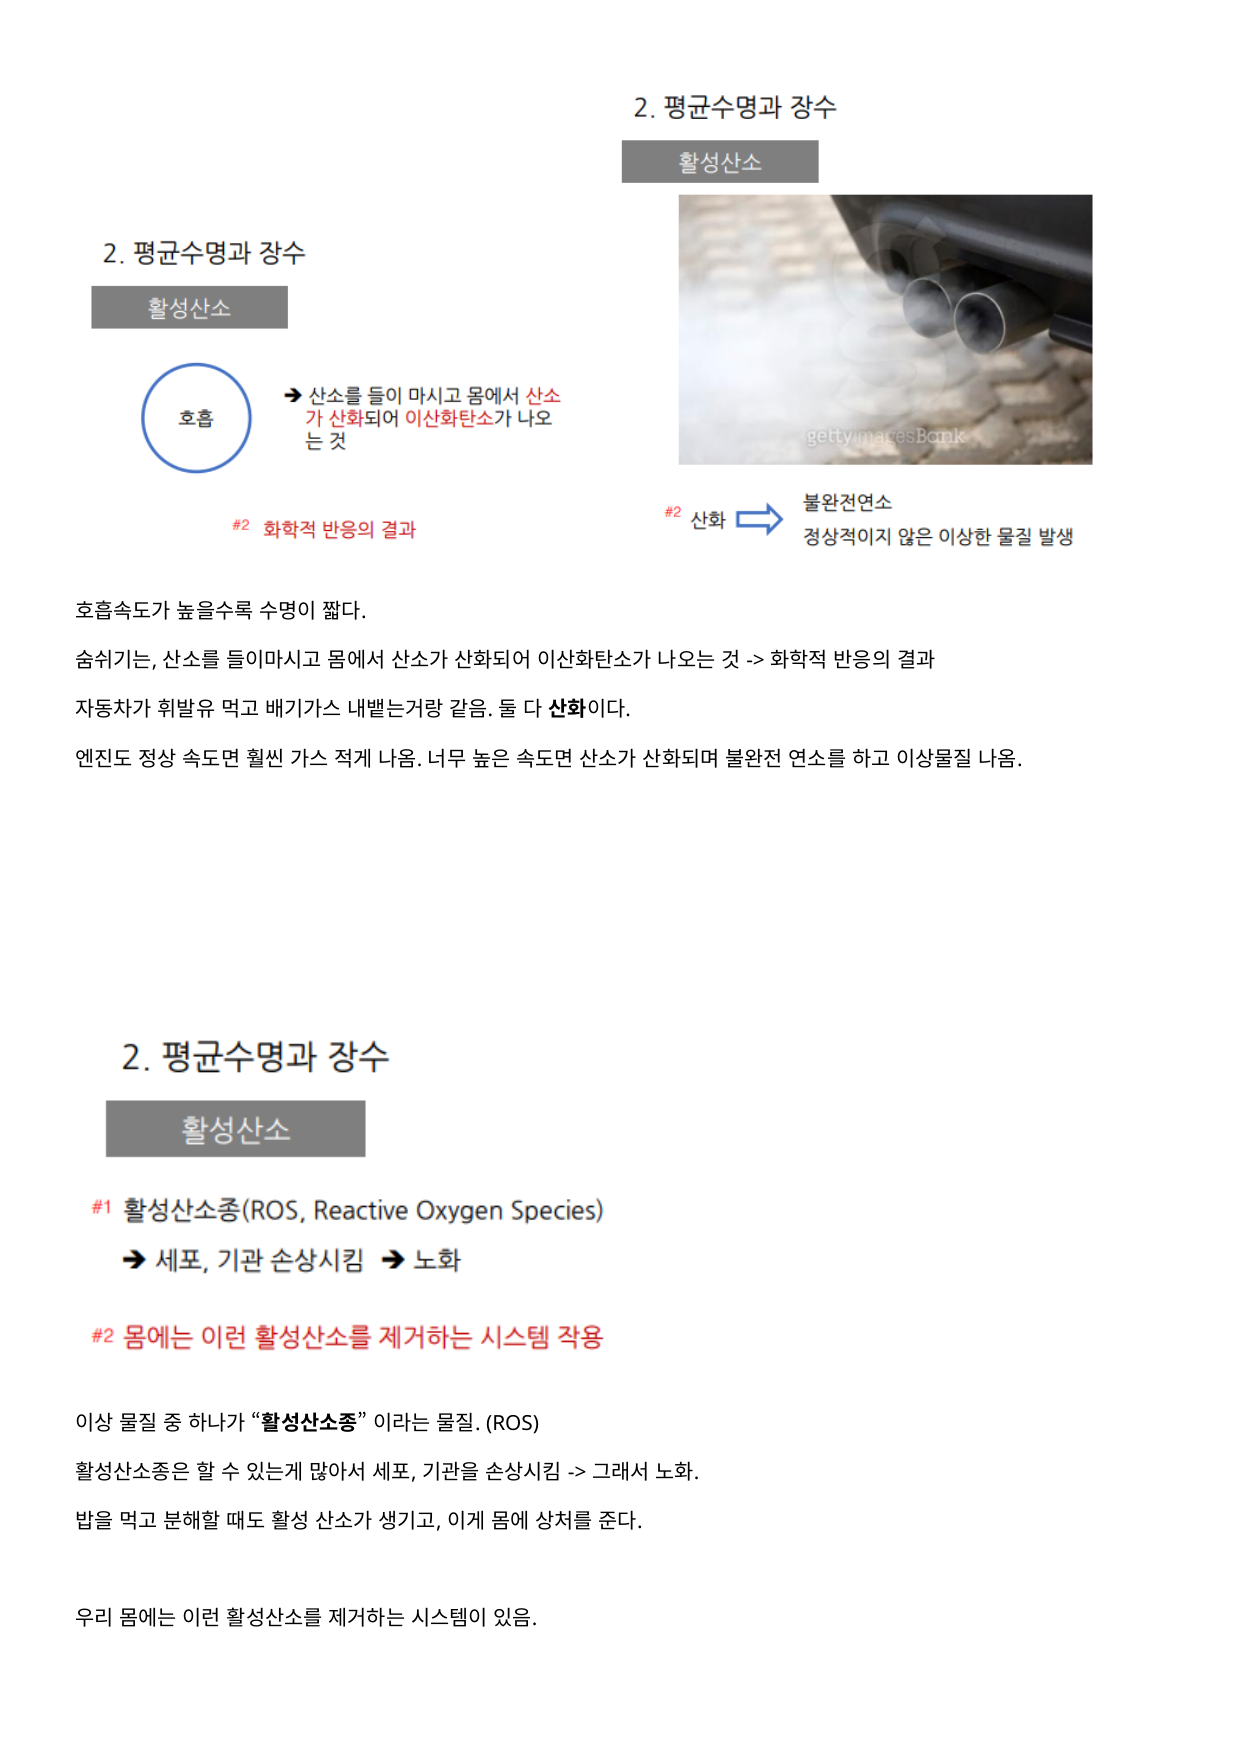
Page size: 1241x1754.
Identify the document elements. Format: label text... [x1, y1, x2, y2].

picture [75, 1027, 641, 1388]
text 밥을 먹고 분해할 때도 활성 산소가 생기고, 이게 몸에 상처를 준다. [75, 1505, 1165, 1535]
text 자동차가 휘발유 먹고 배기가스 내뱉는거랑 같음. 둘 다 산화이다. [75, 693, 1165, 723]
text 숨쉬기는, 산소를 들이마시고 몸에서 산소가 산화되어 이산화탄소가 나오는 것 -> 화학적 반응의 결과 [75, 643, 1165, 673]
picture [75, 75, 1127, 575]
text 우리 몸에는 이런 활성산소를 제거하는 시스템이 있음. [75, 1601, 1165, 1632]
text 활성산소종은 할 수 있는게 많아서 세포, 기관을 손상시킴 -> 그래서 노화. [75, 1455, 1165, 1486]
text 엔진도 정상 속도면 훨씬 가스 적게 나옴. 너무 높은 속도면 산소가 산화되며 불완전 연소를 하고 이상물질 나옴. [75, 742, 1165, 772]
text 이상 물질 중 하나가 “활성산소종” 이라는 물질. (ROS) [75, 1406, 1165, 1436]
text 호흡속도가 높을수록 수명이 짧다. [75, 594, 1165, 624]
